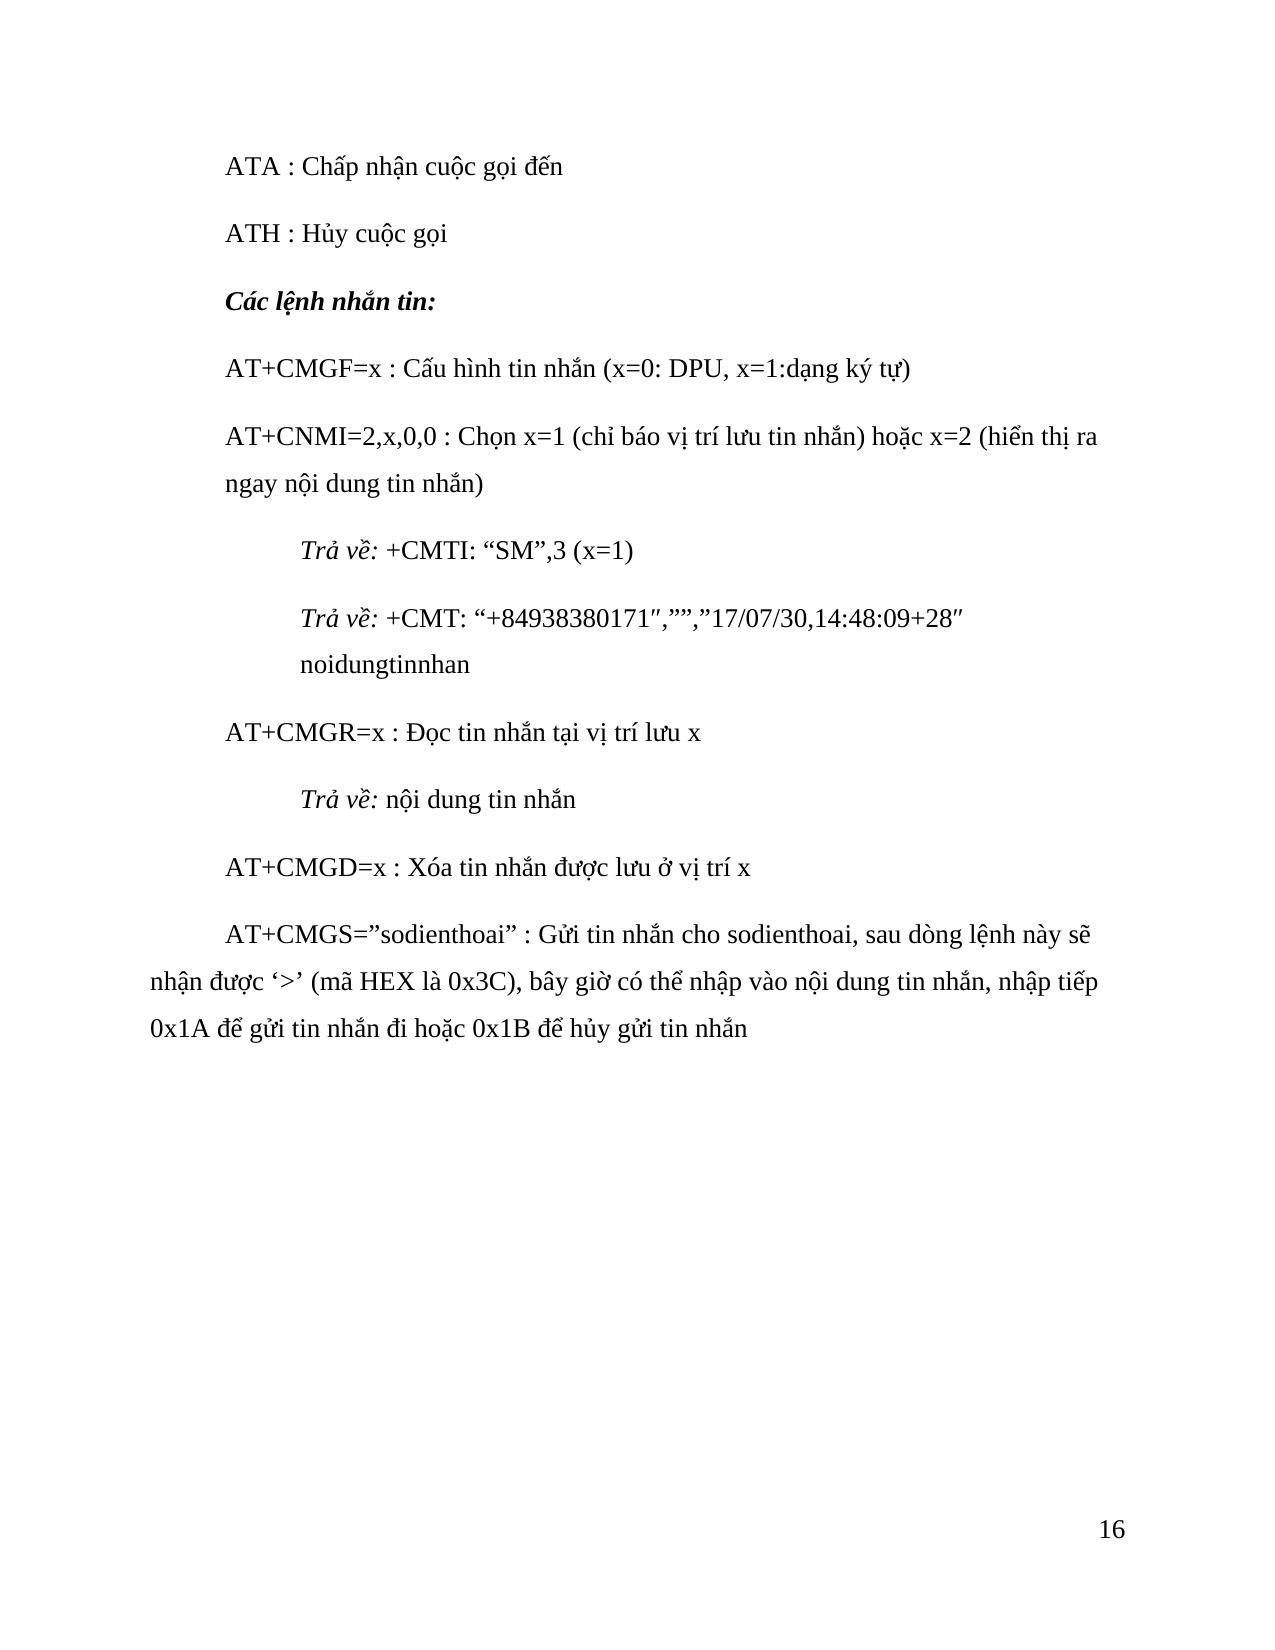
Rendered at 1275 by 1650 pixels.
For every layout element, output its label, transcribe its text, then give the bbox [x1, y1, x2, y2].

text ATA : Chấp nhận cuộc gọi đến [150, 150, 1125, 181]
text ATH : Hủy cuộc gọi [150, 217, 1125, 249]
text AT+CMGR=x : Đọc tin nhắn tại vị trí lưu x [150, 716, 1125, 747]
text Trả về: nội dung tin nhắn [225, 783, 1125, 814]
text Trả về: +CMT: “+84938380171″,””,”17/07/30,14:48:09+28″ noidungtinnhan [300, 602, 1125, 679]
text AT+CMGS=”sodienthoai” : Gửi tin nhắn cho sodienthoai, sau dòng lệnh này sẽ nhận được ‘>’ (mã HEX là 0x3C), bây giờ có thể nhập vào nội dung tin nhắn, nhập tiếp 0x1A để gửi tin nhắn đi hoặc 0x1B để hủy gửi tin nhắn [150, 918, 1125, 1043]
text AT+CMGD=x : Xóa tin nhắn được lưu ở vị trí x [150, 851, 1125, 882]
text Trả về: +CMTI: “SM”,3 (x=1) [225, 534, 1125, 565]
text AT+CMGF=x : Cấu hình tin nhắn (x=0: DPU, x=1:dạng ký tự) [150, 352, 1125, 384]
text AT+CNMI=2,x,0,0 : Chọn x=1 (chỉ báo vị trí lưu tin nhắn) hoặc x=2 (hiển thị ra ngay nội dung tin nhắn) [225, 420, 1125, 498]
text Các lệnh nhắn tin: [150, 285, 1125, 316]
